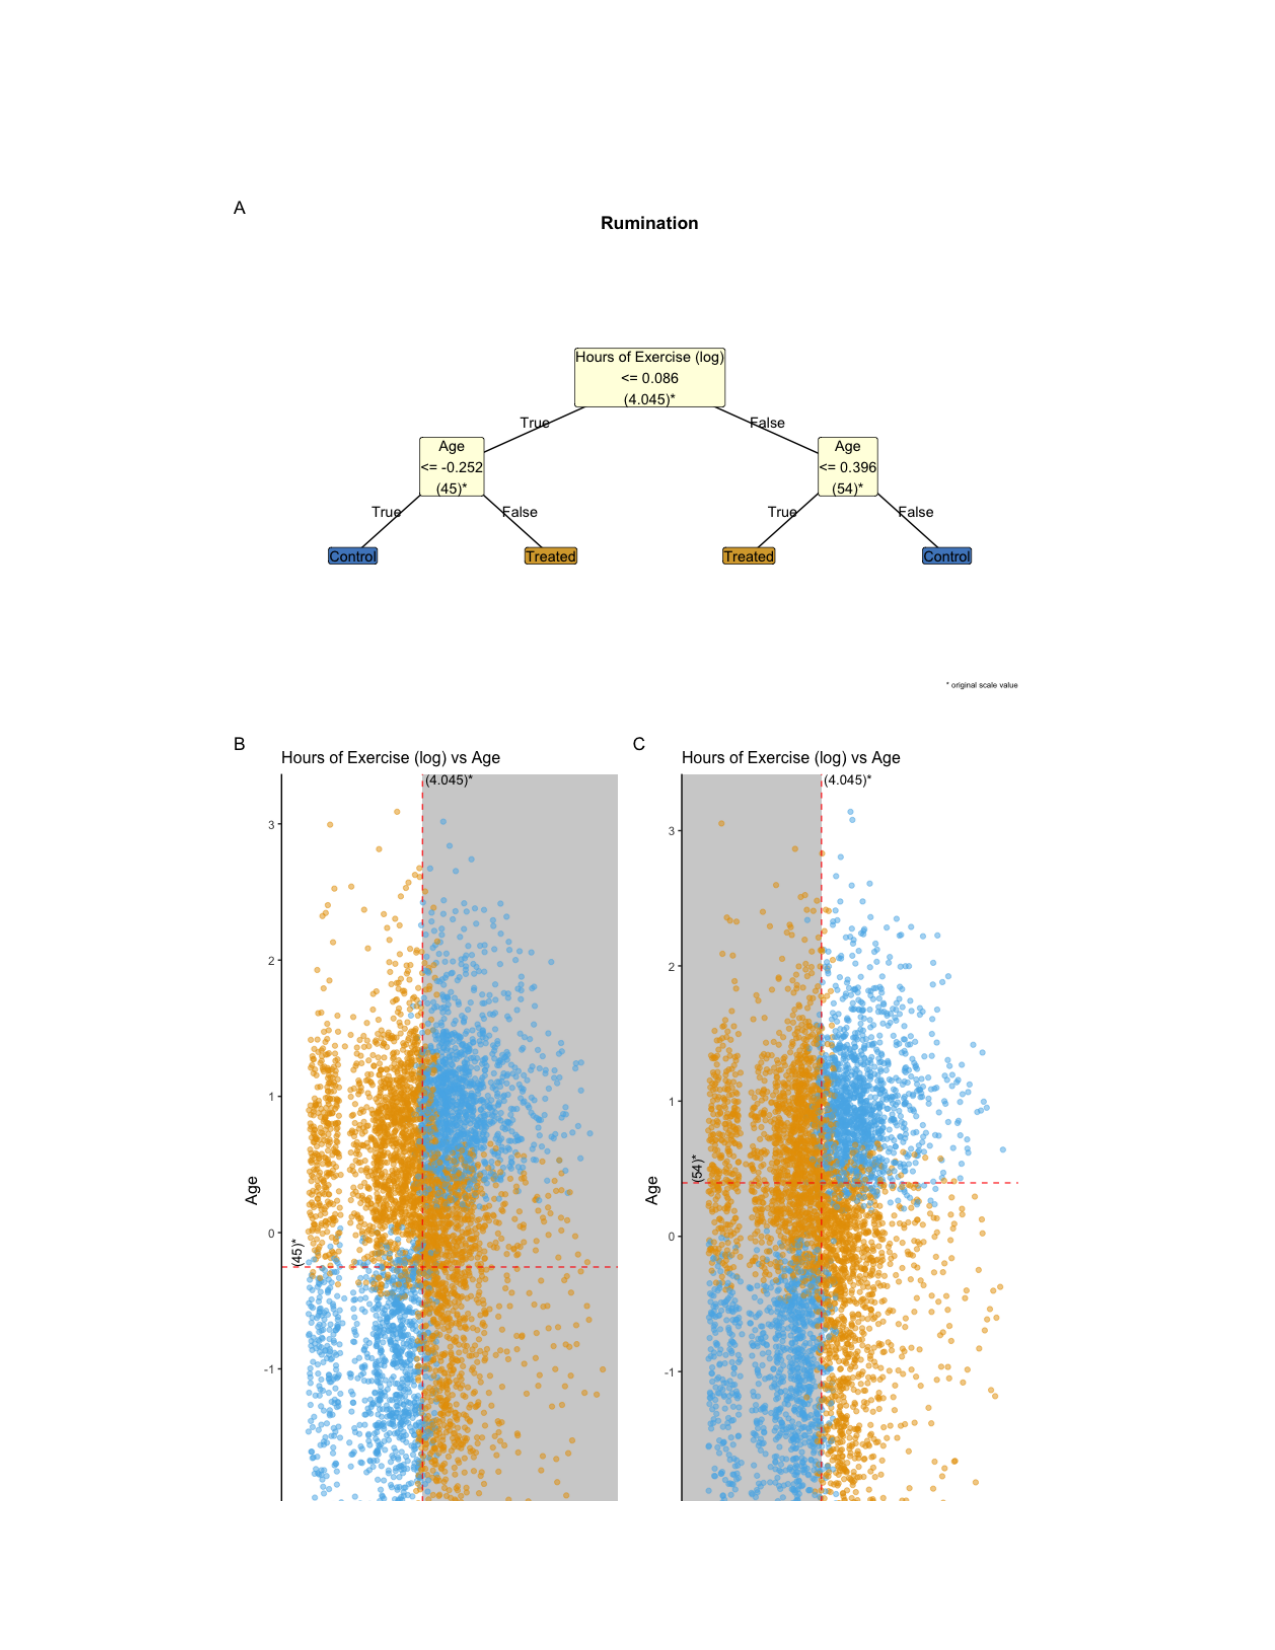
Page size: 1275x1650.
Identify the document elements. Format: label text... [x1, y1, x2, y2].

picture [188, 153, 1064, 1501]
table_header Figure 11: Decision Tree: {glued_policy_names_10} [139, 150, 1114, 1500]
